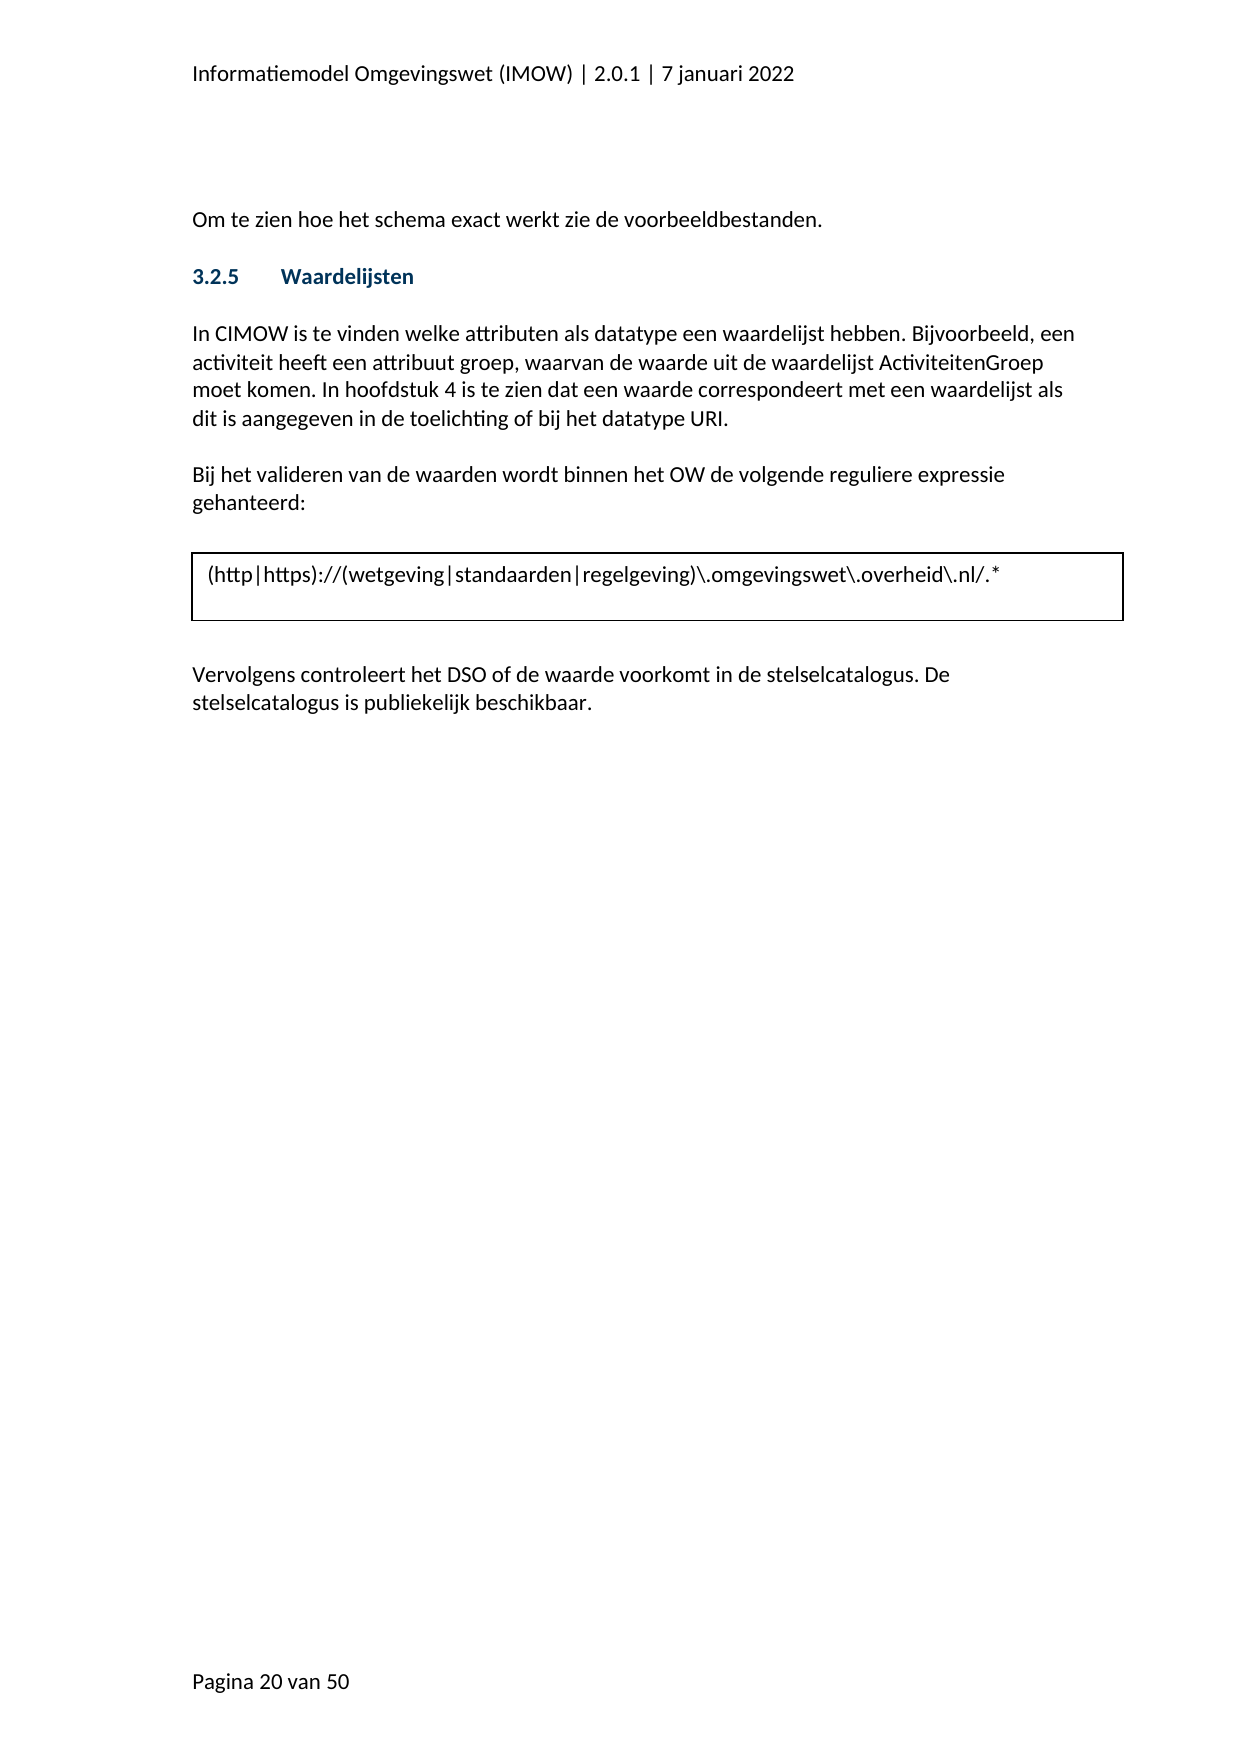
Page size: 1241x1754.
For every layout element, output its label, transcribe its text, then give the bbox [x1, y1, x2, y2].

subtitle Waardelijsten [192, 262, 1092, 290]
text Vervolgens controleert het DSO of de waarde voorkomt in de stelselcatalogus. De stelselcatalogus is publiekelijk beschikbaar. [192, 660, 1092, 716]
text Bij het valideren van de waarden wordt binnen het OW de volgende reguliere expressie gehanteerd: [192, 460, 1092, 516]
text Om te zien hoe het schema exact werkt zie de voorbeeldbestanden. [192, 205, 1092, 233]
text In CIMOW is te vinden welke attributen als datatype een waardelijst hebben. Bijvoorbeeld, een activiteit heeft een attribuut groep, waarvan de waarde uit de waardelijst ActiviteitenGroep moet komen. In hoofdstuk 4 is te zien dat een waarde correspondeert met een waardelijst als dit is aangegeven in de toelichting of bij het datatype URI. [192, 319, 1092, 432]
